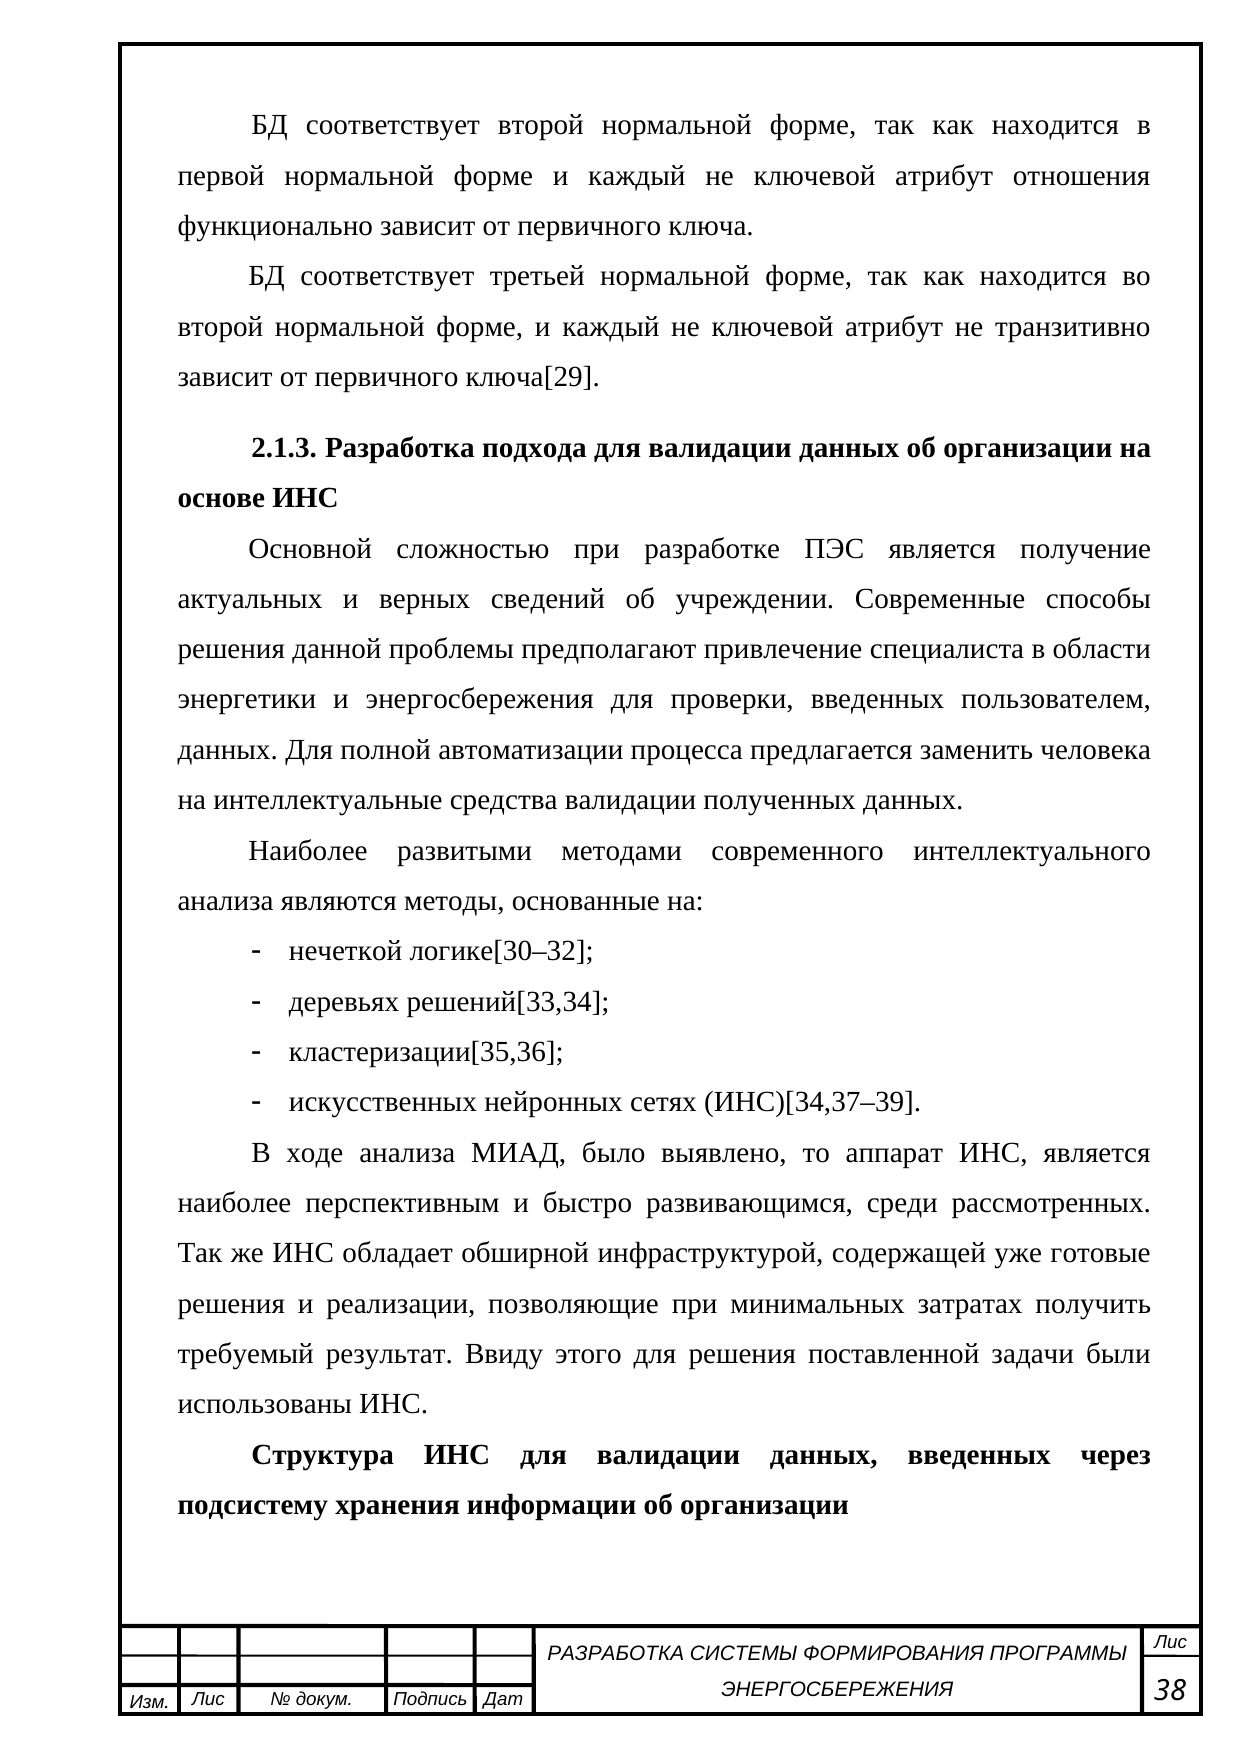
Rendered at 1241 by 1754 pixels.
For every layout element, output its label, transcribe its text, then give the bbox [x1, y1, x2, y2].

subtitle Разработка подхода для валидации данных об организации на основе ИНС [177, 430, 1152, 514]
text Основной сложностью при разработке ПЭС является получение актуальных и верных сведений об учреждении. Современные способы решения данной проблемы предполагают привлечение специалиста в области энергетики и энергосбережения для проверки, введенных пользователем, данных. Для полной автоматизации процесса предлагается заменить человека на интеллектуальные средства валидации полученных данных. [177, 531, 1152, 816]
list кластеризации[35,36]; [251, 1034, 1152, 1068]
list деревьях решений[33,34]; [251, 984, 1152, 1017]
text БД соответствует третьей нормальной форме, так как находится во второй нормальной форме, и каждый не ключевой атрибут не транзитивно зависит от первичного ключа[29]. [177, 258, 1152, 392]
text Структура ИНС для валидации данных, введенных через подсистему хранения информации об организации [177, 1437, 1152, 1521]
list искусственных нейронных сетях (ИНС)[34,37–39]. [251, 1084, 1152, 1118]
text БД соответствует второй нормальной форме, так как находится в первой нормальной форме и каждый не ключевой атрибут отношения функционально зависит от первичного ключа. [177, 107, 1152, 242]
list нечеткой логике[30–32]; [251, 933, 1152, 967]
text В ходе анализа МИАД, было выявлено, то аппарат ИНС, является наиболее перспективным и быстро развивающимся, среди рассмотренных. Так же ИНС обладает обширной инфраструктурой, содержащей уже готовые решения и реализации, позволяющие при минимальных затратах получить требуемый результат. Ввиду этого для решения поставленной задачи были использованы ИНС. [177, 1135, 1152, 1420]
text Наиболее развитыми методами современного интеллектуального анализа являются методы, основанные на: [177, 833, 1152, 916]
